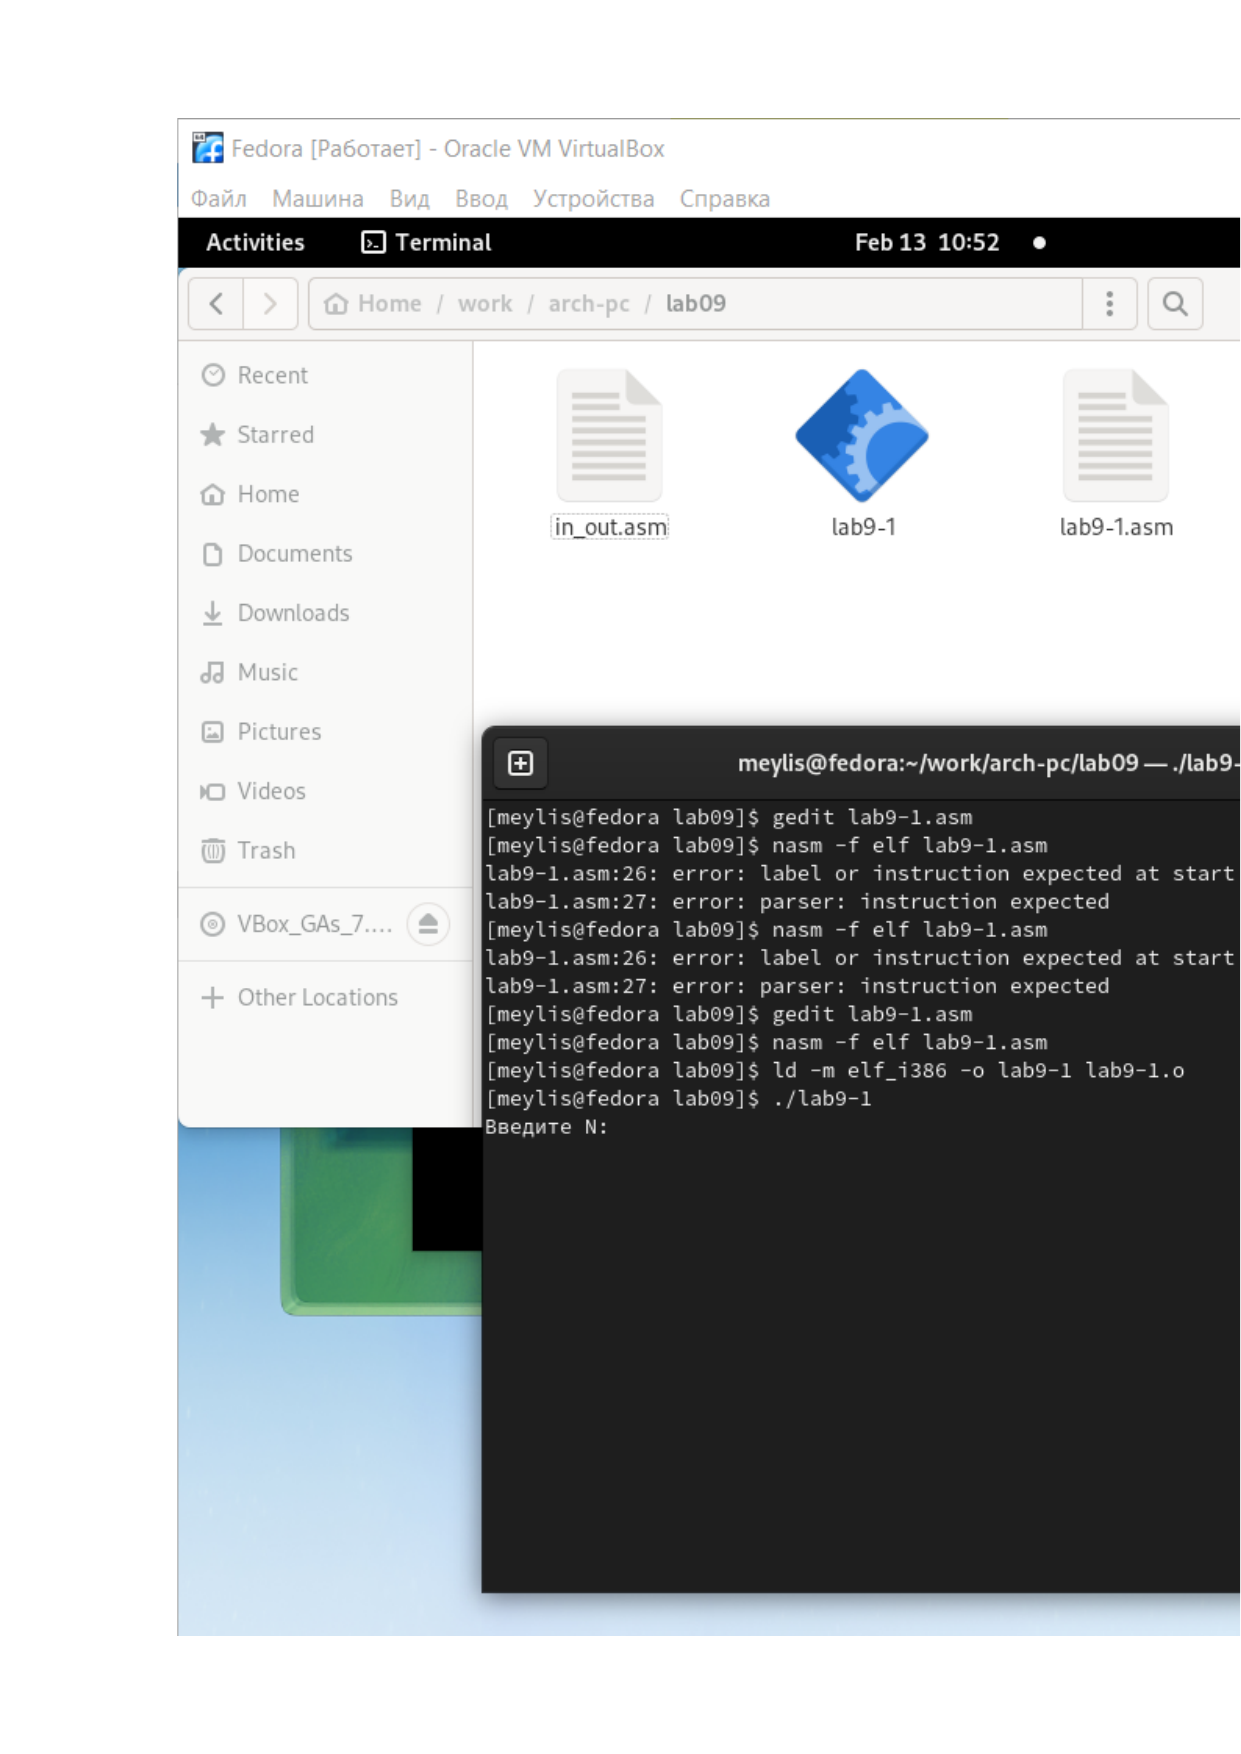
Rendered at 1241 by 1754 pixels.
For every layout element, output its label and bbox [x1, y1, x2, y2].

picture [177, 118, 1241, 1636]
